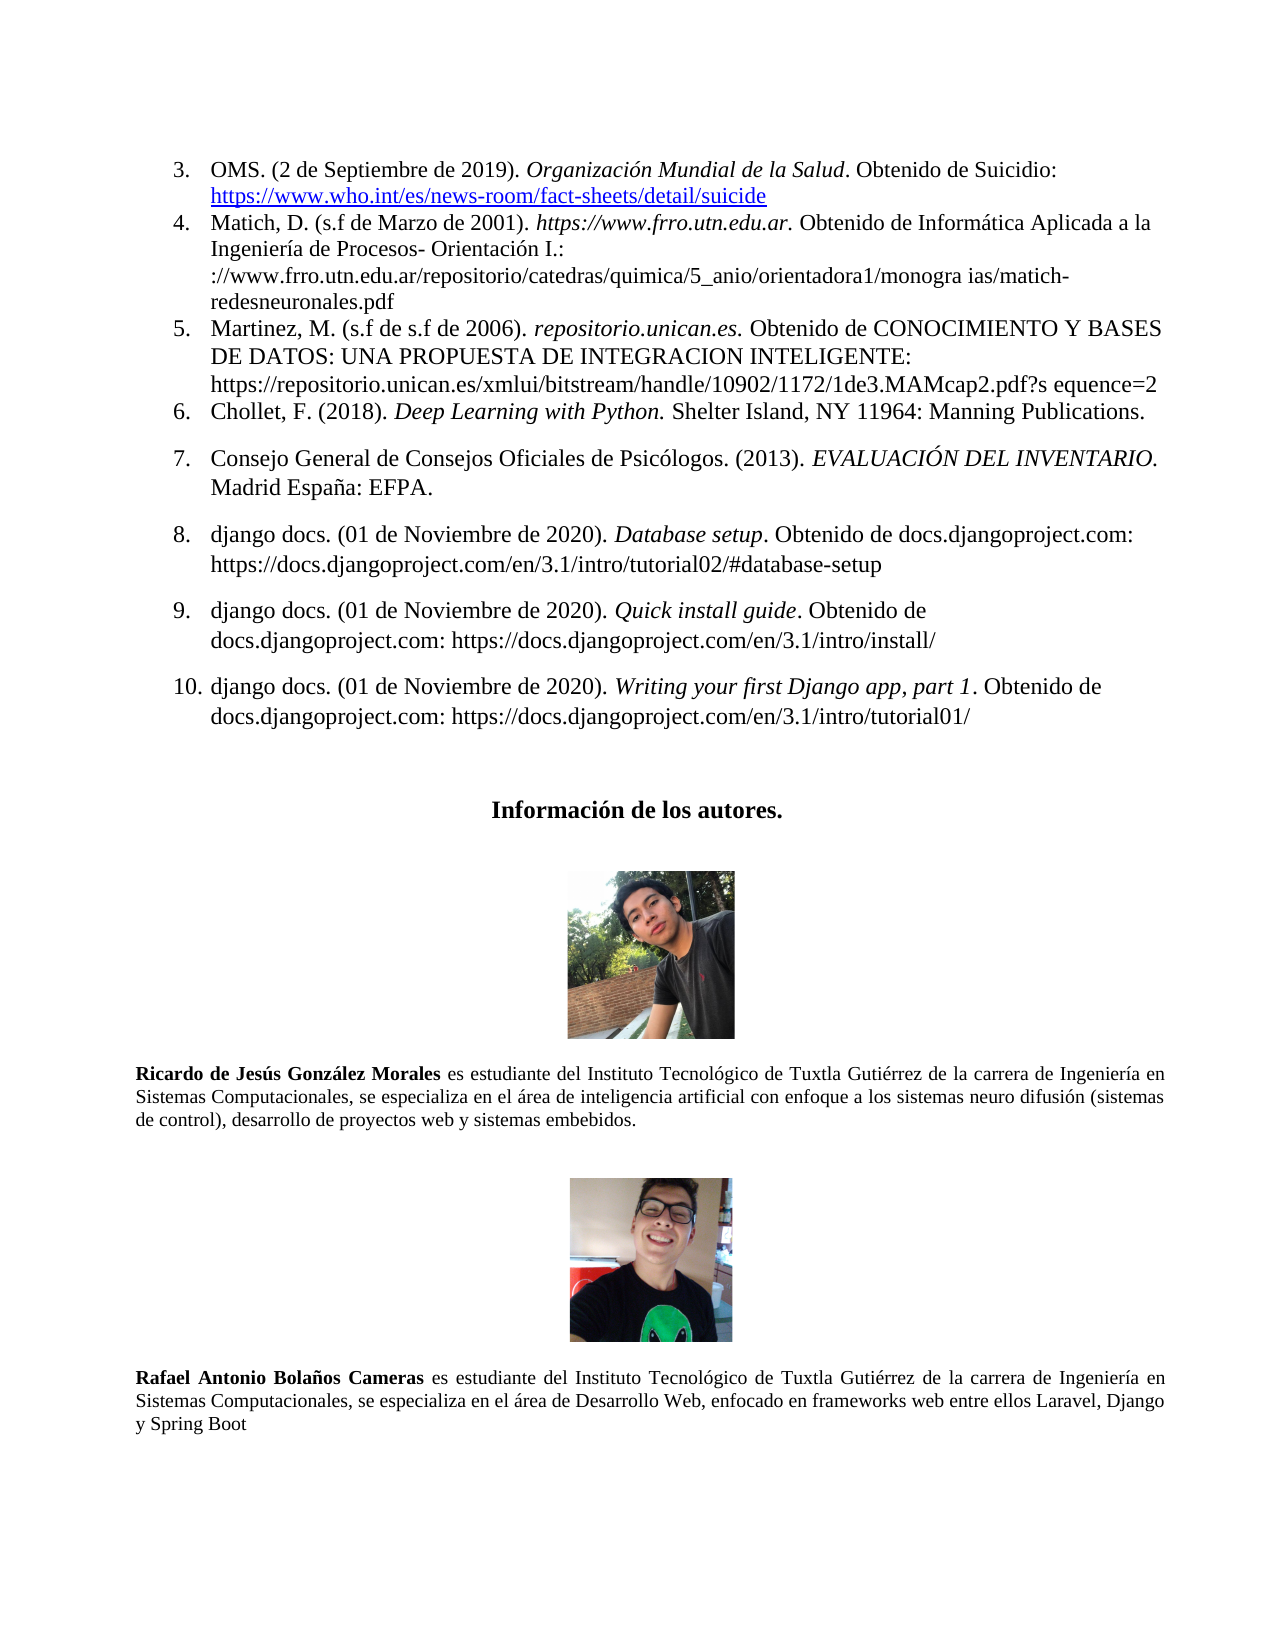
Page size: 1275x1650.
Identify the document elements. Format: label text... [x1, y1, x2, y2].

picture [569, 1178, 733, 1342]
text Ricardo de Jesús González Morales es estudiante del Instituto Tecnológico de Tuxtla Gutiérrez de la carrera de Ingeniería en Sistemas Computacionales, se especializa en el área de inteligencia artificial con enfoque a los sistemas neuro difusión (sistemas de control), desarrollo de proyectos web y sistemas embebidos. [135, 1062, 1167, 1131]
text Rafael Antonio Bolaños Cameras es estudiante del Instituto Tecnológico de Tuxtla Gutiérrez de la carrera de Ingeniería en Sistemas Computacionales, se especializa en el área de Desarrollo Web, enfocado en frameworks web entre ellos Laravel, Django y Spring Boot [135, 1366, 1167, 1434]
picture [567, 871, 735, 1039]
subtitle Información de los autores. [186, 796, 1088, 824]
